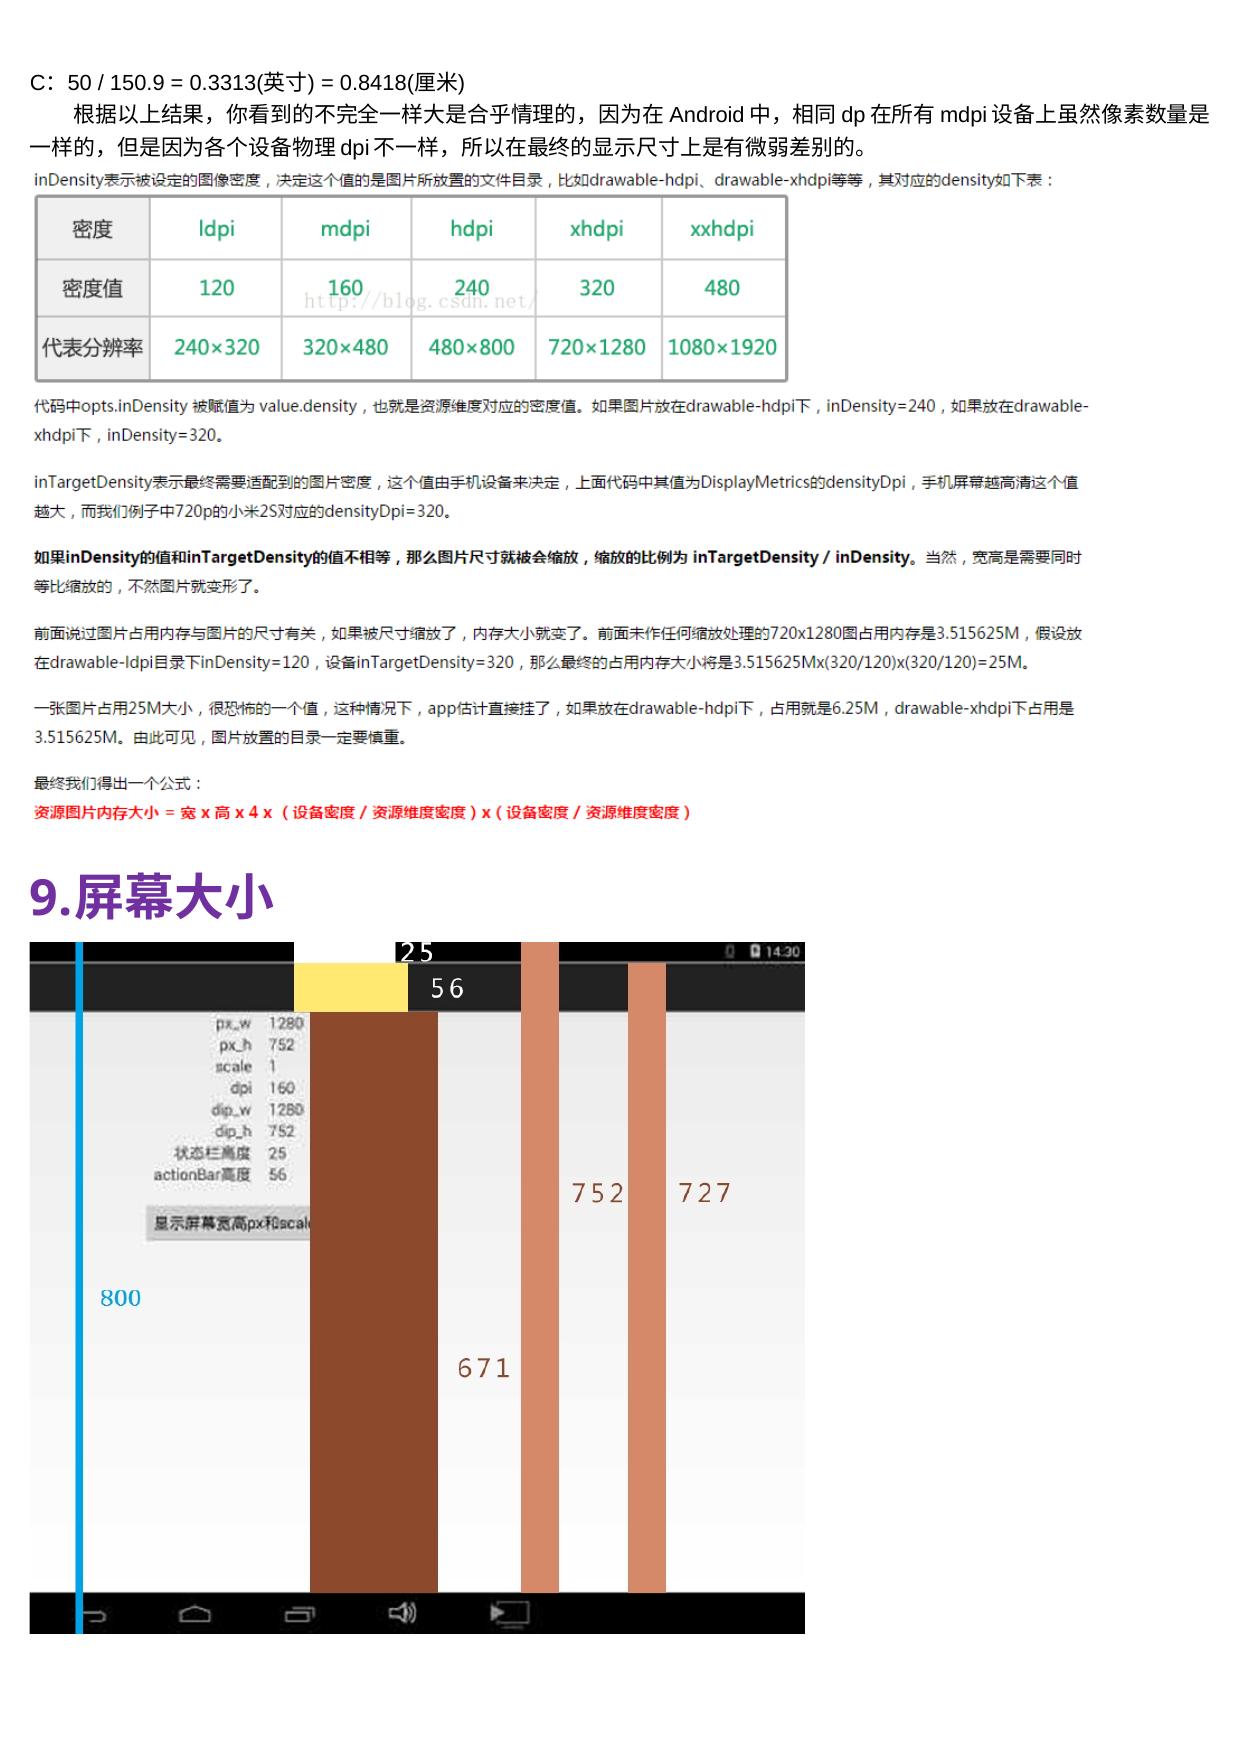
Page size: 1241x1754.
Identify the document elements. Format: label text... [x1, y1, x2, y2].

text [29, 64, 1211, 162]
picture [29, 162, 1095, 827]
picture [83, 942, 805, 1634]
picture [29, 942, 75, 1634]
subtitle 屏幕大小 [29, 844, 1211, 942]
